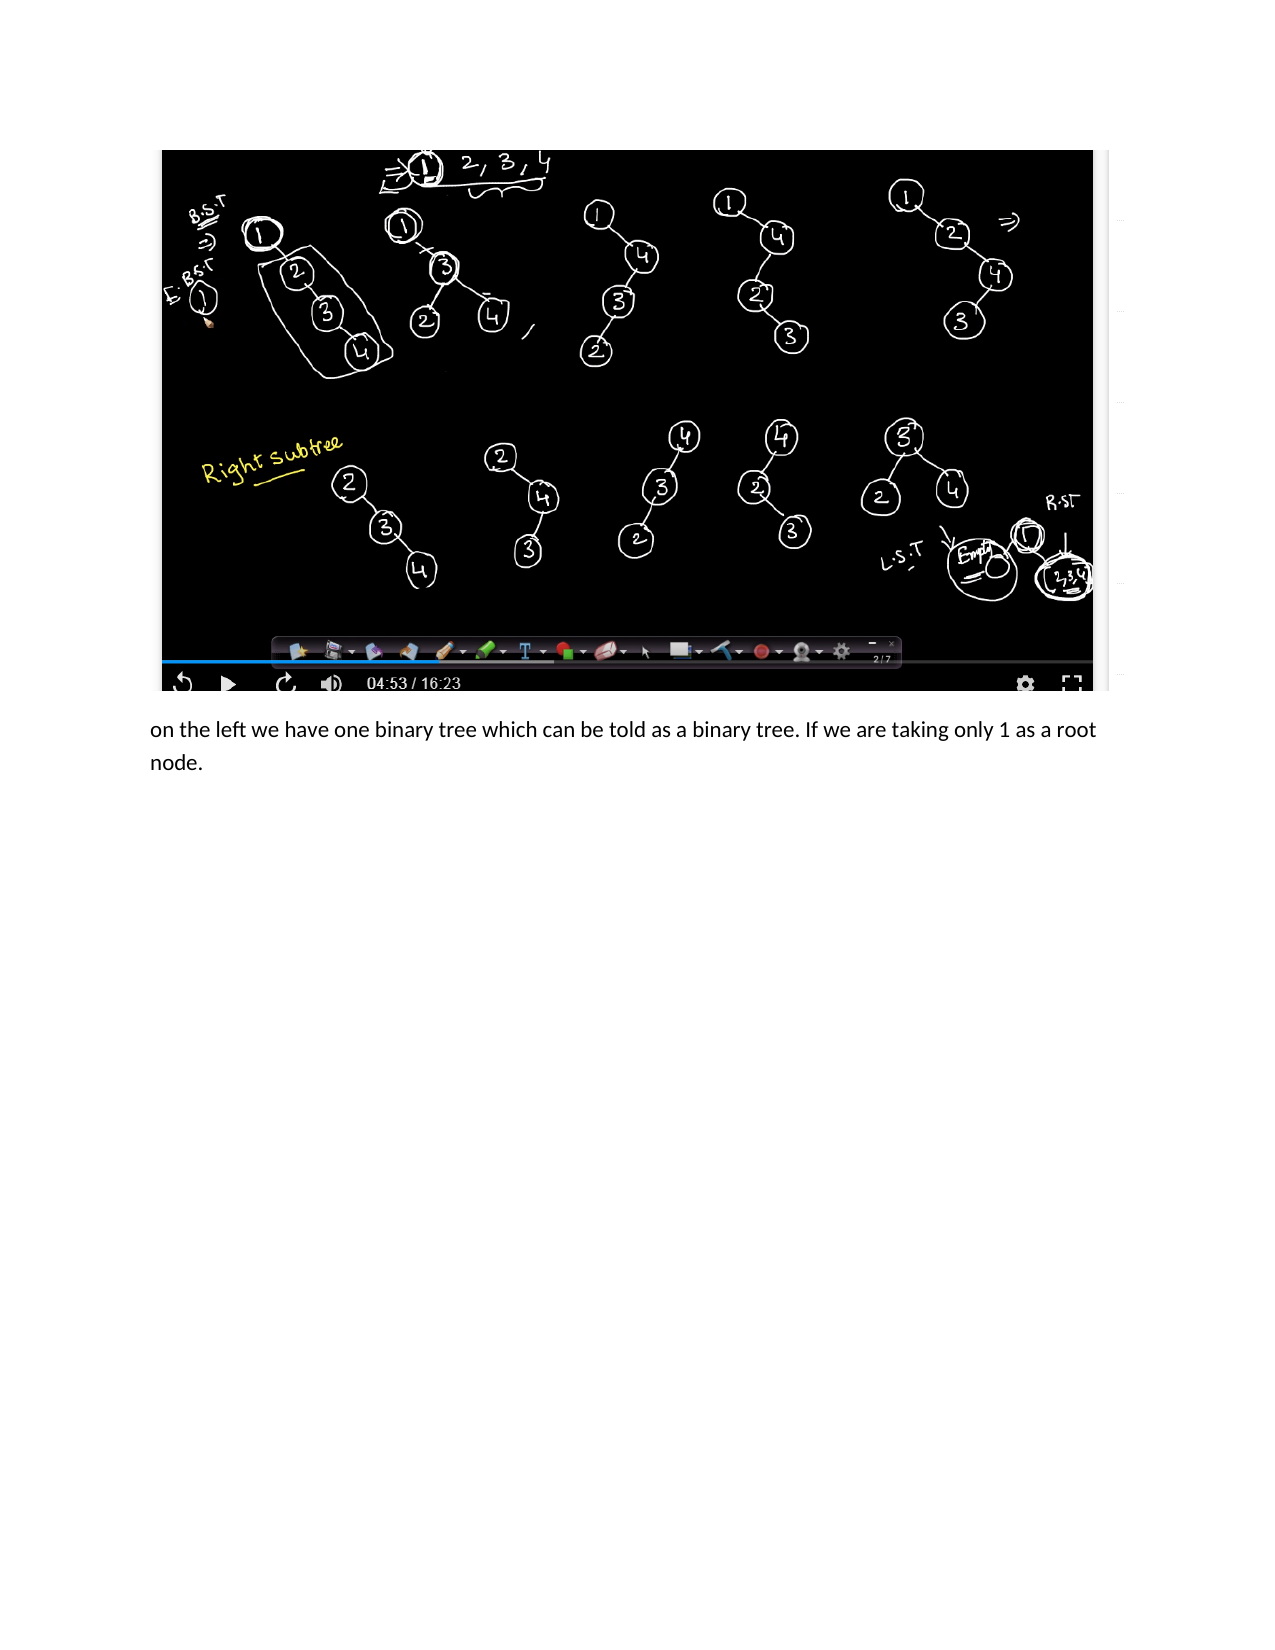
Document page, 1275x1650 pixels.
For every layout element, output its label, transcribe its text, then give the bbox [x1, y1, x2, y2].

text on the left we have one binary tree which can be told as a binary tree. If we are taking only 1 as a root node. [150, 716, 1125, 776]
picture [150, 150, 1125, 691]
